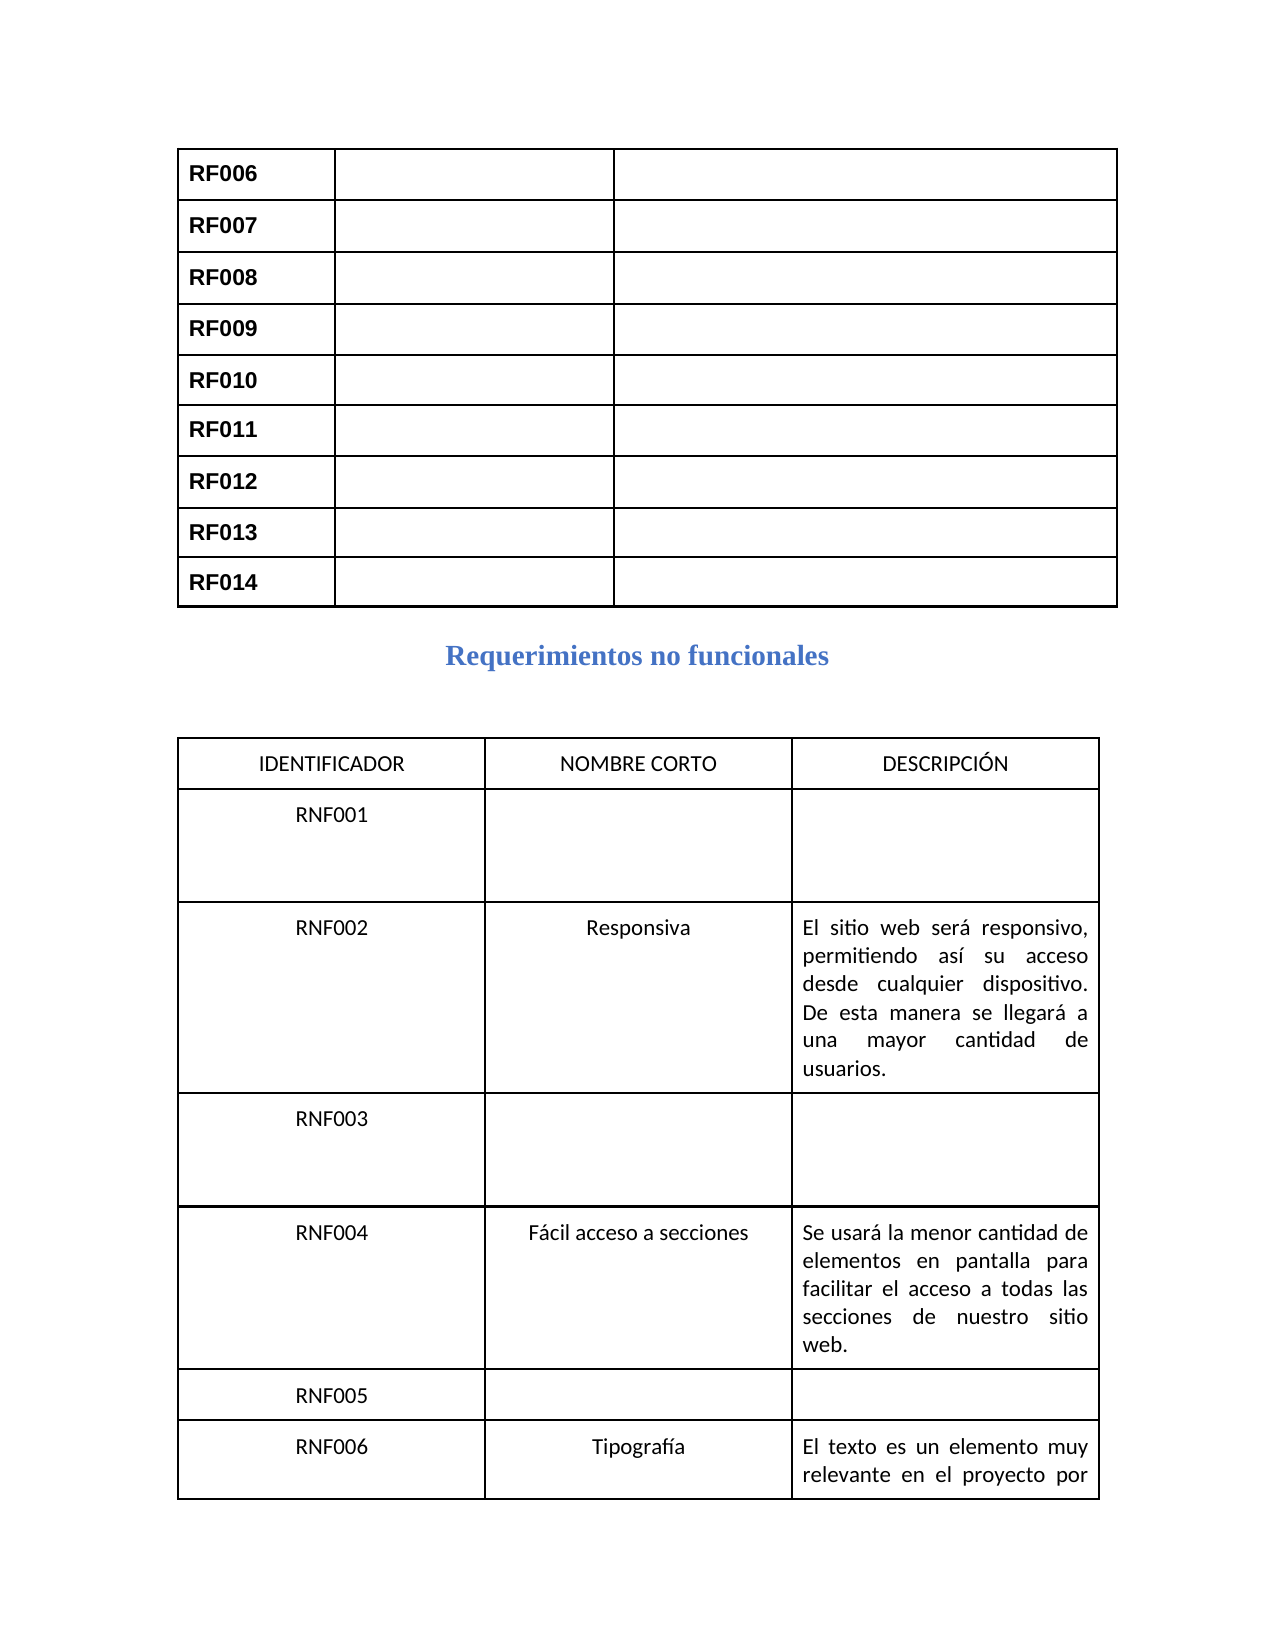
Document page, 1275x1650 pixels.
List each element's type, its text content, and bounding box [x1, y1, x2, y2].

table_cell [615, 457, 1116, 507]
table_cell [336, 406, 613, 455]
table_cell El sitio web será responsivo, permitiendo así su acceso desde cualquier dispositivo. De esta manera se llegará a una mayor cantidad de usuarios. [793, 903, 1098, 1092]
table_cell Fácil acceso a secciones [486, 1208, 791, 1368]
table_cell [336, 253, 613, 303]
table_cell RF007 [179, 201, 334, 251]
table_cell Responsiva [486, 903, 791, 1092]
table_cell [486, 1370, 791, 1419]
text Requerimientos no funcionales [177, 638, 1097, 671]
table_cell RNF002 [179, 903, 484, 1092]
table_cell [793, 1421, 1098, 1498]
table_cell [336, 356, 613, 403]
table_cell RF011 [179, 406, 334, 455]
table_cell RF013 [179, 509, 334, 556]
table_cell [486, 1094, 791, 1205]
table_header IDENTIFICADOR [179, 739, 484, 788]
table_cell [336, 305, 613, 354]
table_cell [793, 1094, 1098, 1205]
table_cell [615, 253, 1116, 303]
table_cell [615, 201, 1116, 251]
table_cell [336, 457, 613, 507]
table_cell Se usará la menor cantidad de elementos en pantalla para facilitar el acceso a todas las secciones de nuestro sitio web. [793, 1208, 1098, 1368]
table_cell RF008 [179, 253, 334, 303]
table_cell [615, 150, 1116, 199]
table_cell [615, 305, 1116, 354]
table_cell [793, 1370, 1098, 1419]
table_cell [793, 790, 1098, 901]
table_cell RNF001 [179, 790, 484, 901]
table_cell RNF004 [179, 1208, 484, 1368]
table_cell [615, 509, 1116, 556]
table_cell [336, 509, 613, 556]
table_header DESCRIPCIÓN [793, 739, 1098, 788]
table_cell RF014 [179, 558, 334, 605]
table_cell RNF003 [179, 1094, 484, 1205]
table_cell RNF006 [179, 1421, 484, 1498]
table_cell [336, 150, 613, 199]
table_header NOMBRE CORTO [486, 739, 791, 788]
table_cell RNF005 [179, 1370, 484, 1419]
table_cell [615, 558, 1116, 605]
table_cell RF012 [179, 457, 334, 507]
table_cell RF006 [179, 150, 334, 199]
table_cell [615, 356, 1116, 403]
table_cell [486, 790, 791, 901]
table_cell RF009 [179, 305, 334, 354]
table_cell [336, 201, 613, 251]
table_cell [336, 558, 613, 605]
table_cell RF010 [179, 356, 334, 403]
table_cell [615, 406, 1116, 455]
table_cell Tipografía [486, 1421, 791, 1498]
